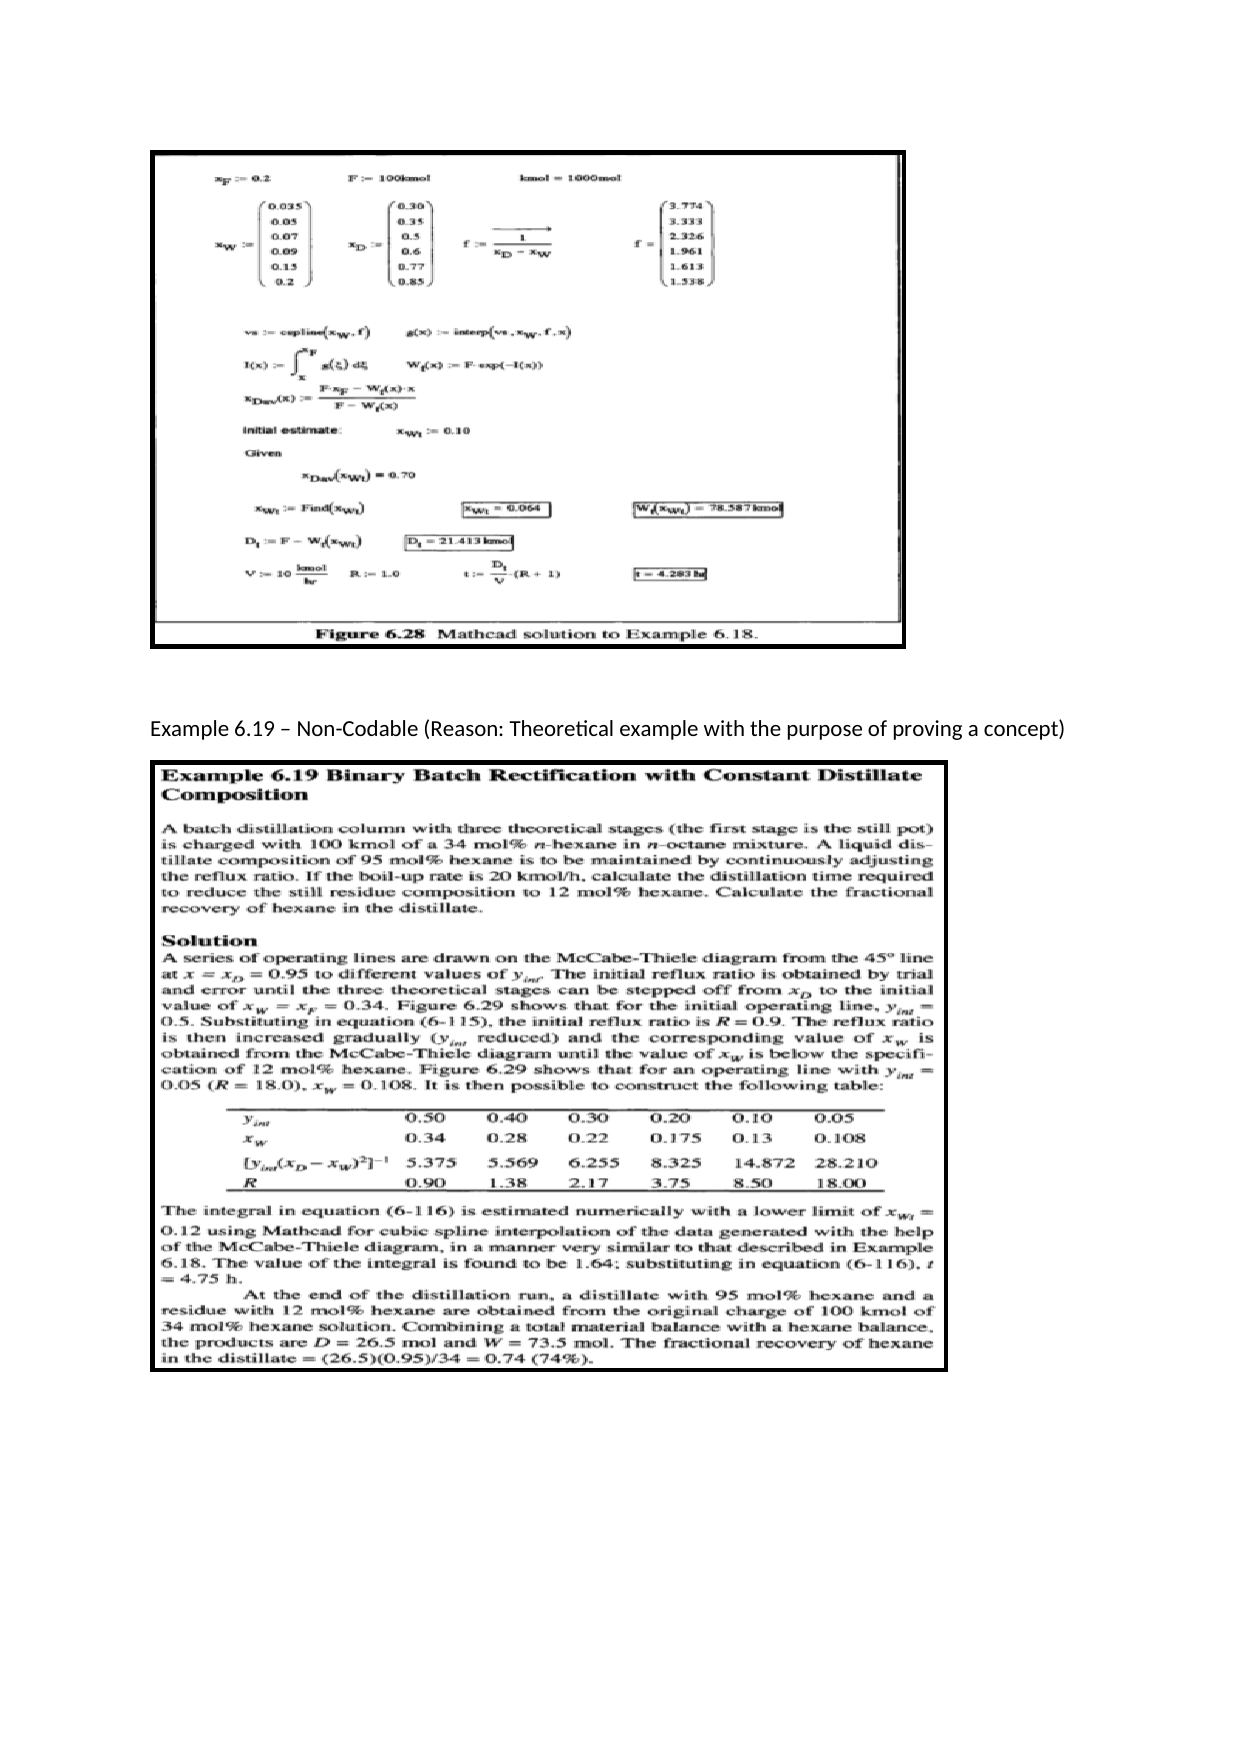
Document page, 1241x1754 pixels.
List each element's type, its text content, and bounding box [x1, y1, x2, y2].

picture [155, 765, 944, 1368]
text Example 6.19 – Non-Codable (Reason: Theoretical example with the purpose of proving a concept) [150, 714, 1090, 742]
picture [155, 155, 902, 644]
